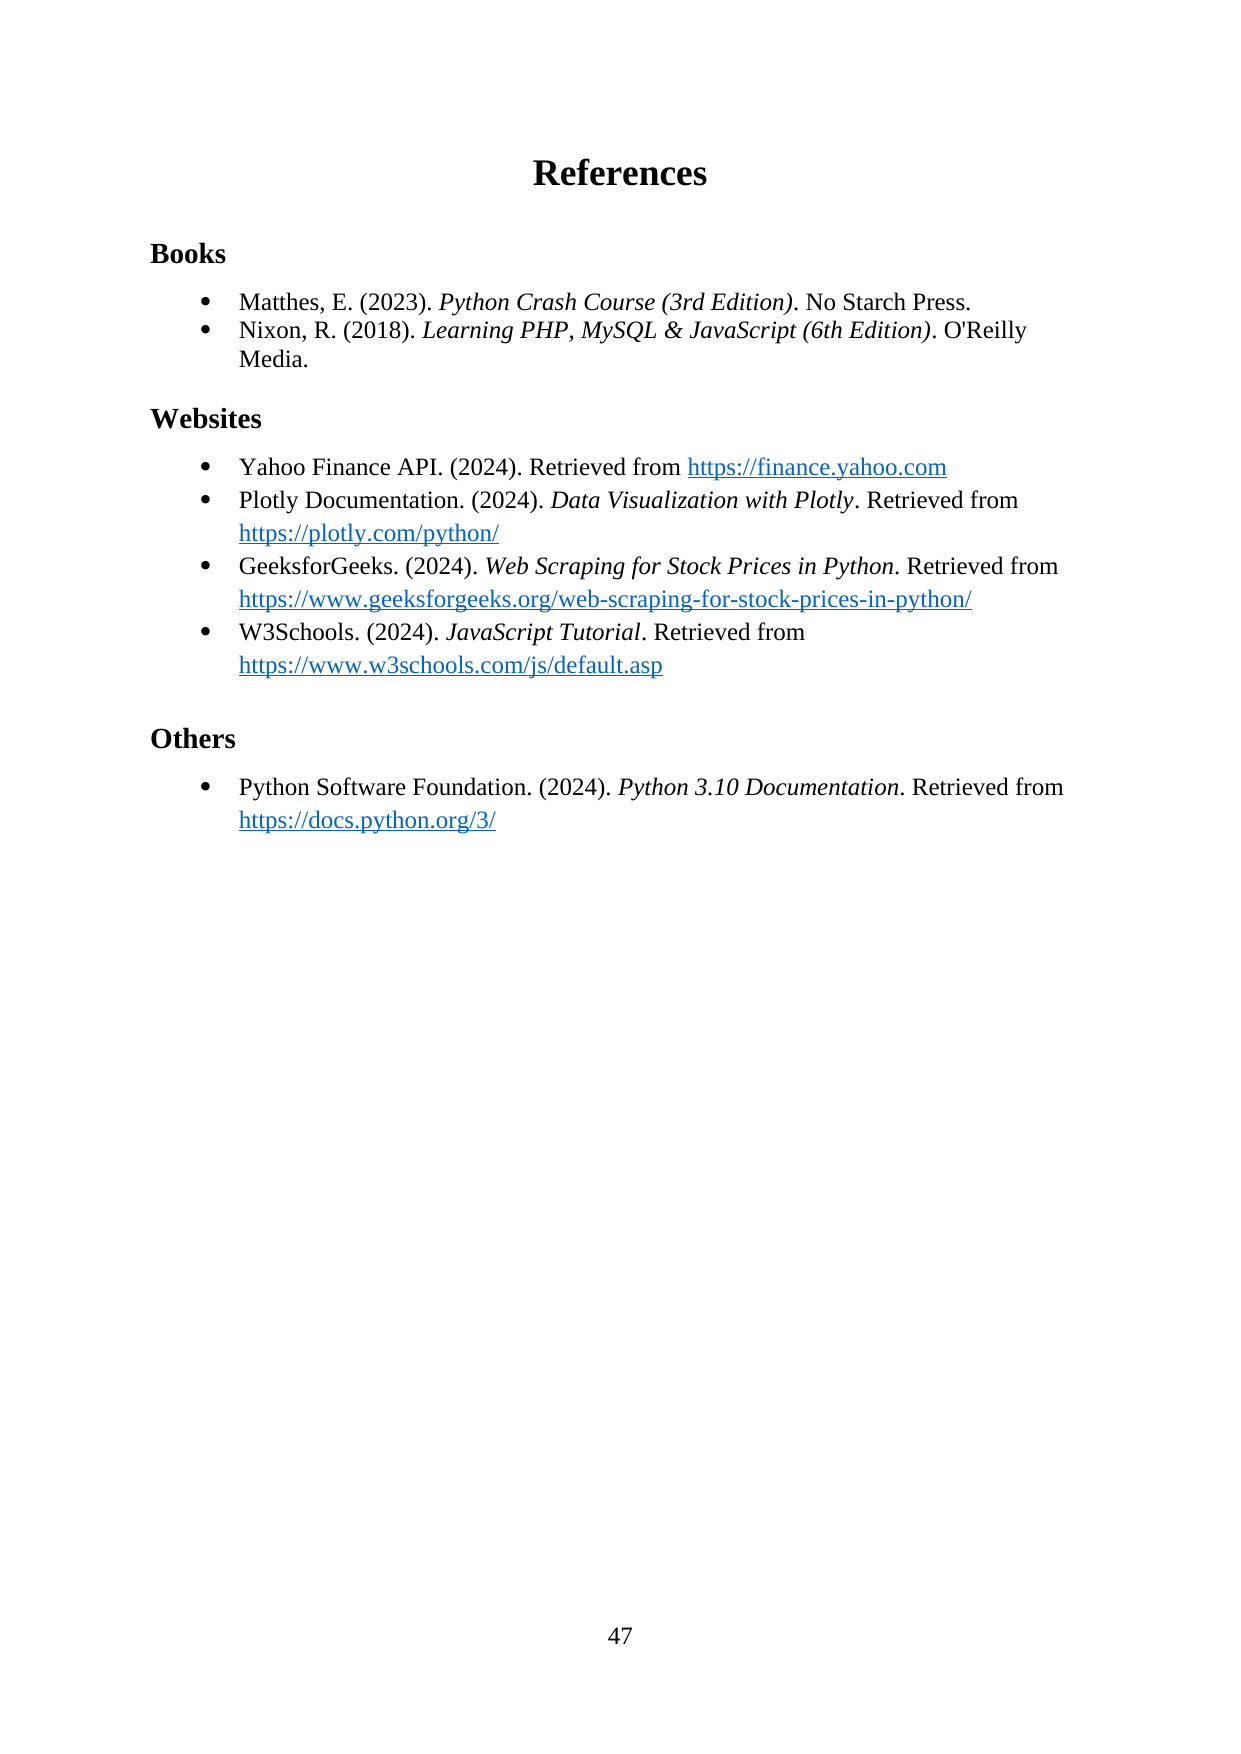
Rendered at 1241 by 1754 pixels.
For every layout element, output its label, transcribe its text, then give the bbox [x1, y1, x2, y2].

list Yahoo Finance API. (2024). Retrieved from https://finance.yahoo.com [201, 452, 1090, 481]
text References [150, 150, 1090, 193]
list W3Schools. (2024). JavaScript Tutorial. Retrieved from https://www.w3schools.com/js/default.asp [201, 617, 1090, 679]
text Books [150, 236, 1090, 270]
list GeeksforGeeks. (2024). Web Scraping for Stock Prices in Python. Retrieved from https://www.geeksforgeeks.org/web-scraping-for-stock-prices-in-python/ [201, 551, 1090, 613]
list Plotly Documentation. (2024). Data Visualization with Plotly. Retrieved from https://plotly.com/python/ [201, 485, 1090, 547]
list Python Software Foundation. (2024). Python 3.10 Documentation. Retrieved from https://docs.python.org/3/ [201, 772, 1090, 833]
list Matthes, E. (2023). Python Crash Course (3rd Edition). No Starch Press. [201, 287, 1090, 315]
text Websites [150, 402, 1090, 435]
list Nixon, R. (2018). Learning PHP, MySQL & JavaScript (6th Edition). O'Reilly Media. [201, 315, 1090, 373]
text Others [150, 721, 1090, 755]
